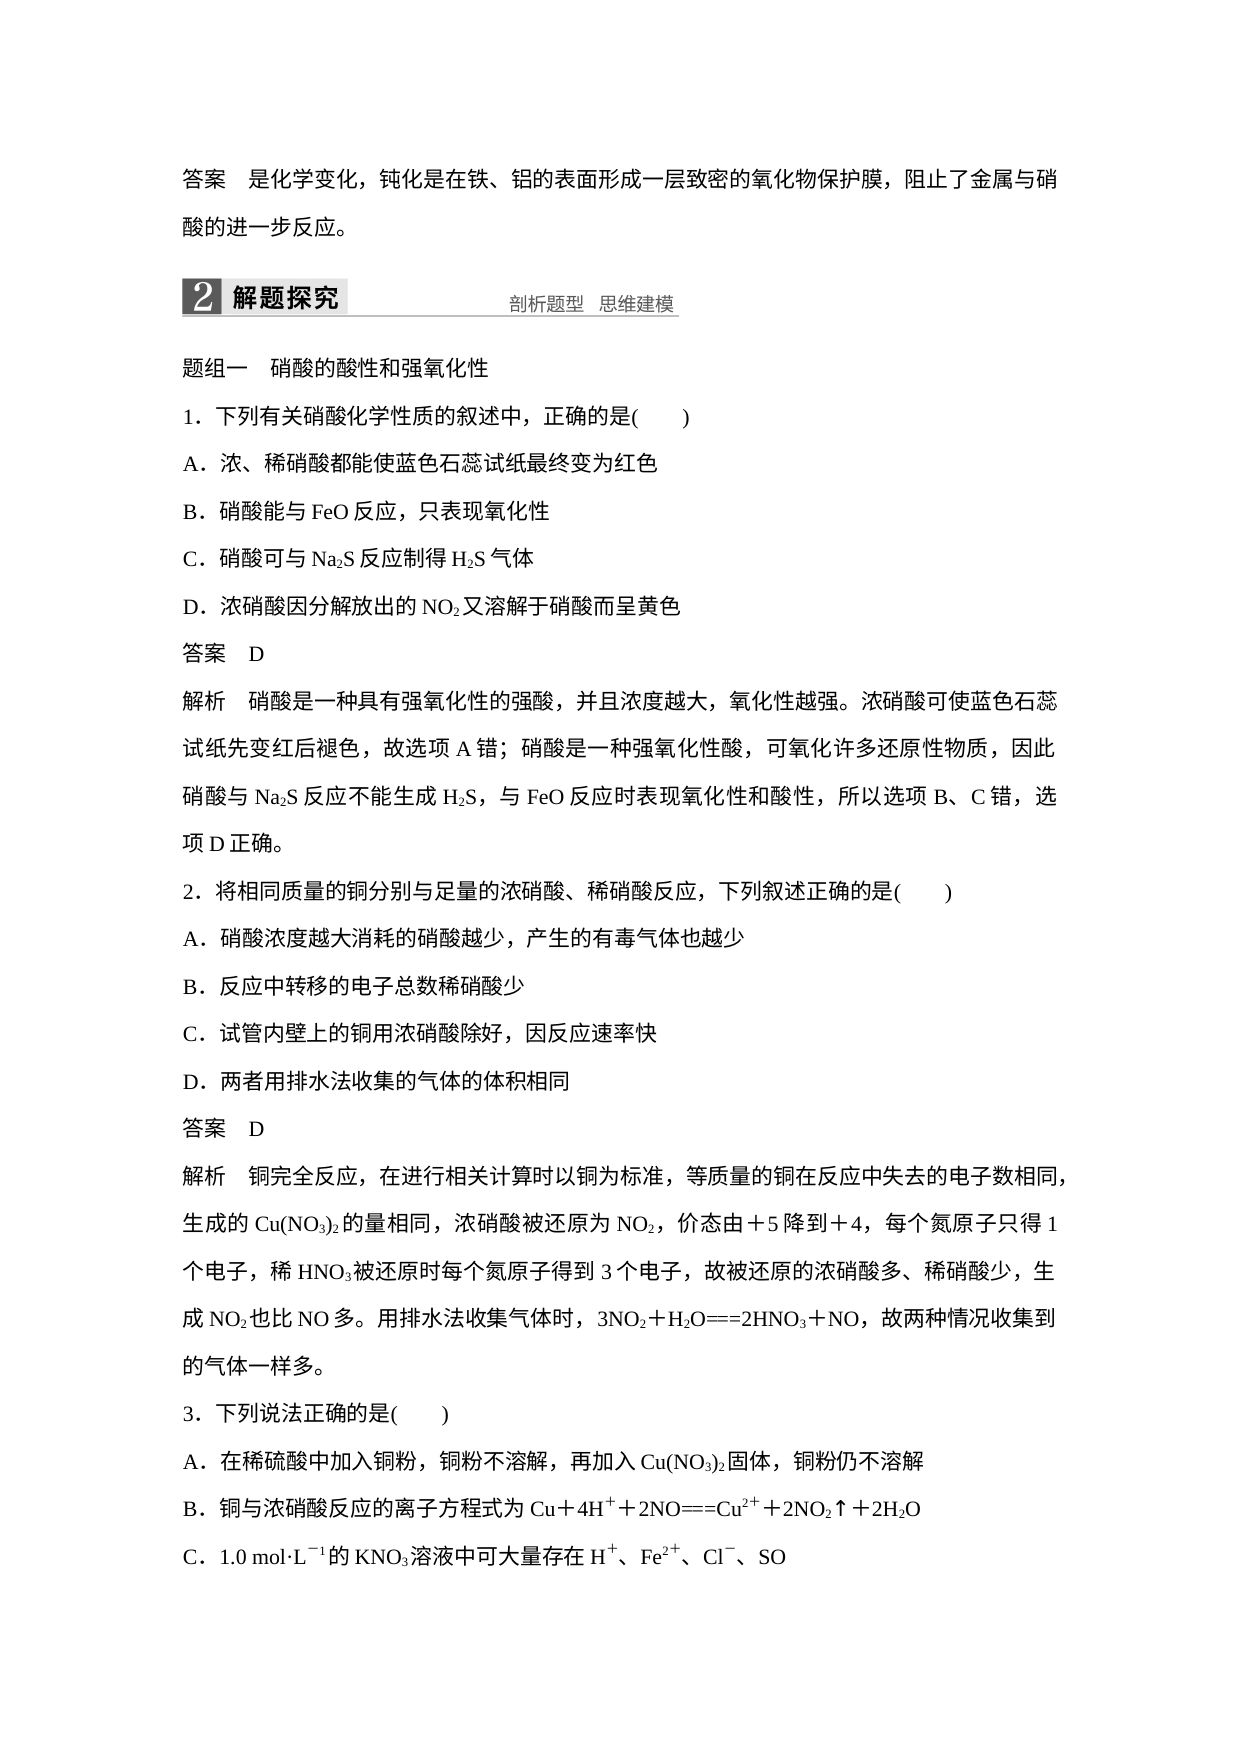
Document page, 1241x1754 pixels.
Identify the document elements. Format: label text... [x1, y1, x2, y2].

text 3．下列说法正确的是( ) [183, 1396, 1058, 1428]
text 解析 硝酸是一种具有强氧化性的强酸，并且浓度越大，氧化性越强。浓硝酸可使蓝色石蕊试纸先变红后褪色，故选项A错；硝酸是一种强氧化性酸，可氧化许多还原性物质，因此硝酸与Na2S反应不能生成H2S，与FeO反应时表现氧化性和酸性，所以选项B、C错，选项D正确。 [183, 684, 1058, 858]
text B．硝酸能与FeO反应，只表现氧化性 [183, 494, 1058, 525]
text 1．下列有关硝酸化学性质的叙述中，正确的是( ) [183, 399, 1058, 430]
text 解析 铜完全反应，在进行相关计算时以铜为标准，等质量的铜在反应中失去的电子数相同，生成的Cu(NO3)2的量相同，浓硝酸被还原为NO2，价态由＋5降到＋4，每个氮原子只得1个电子，稀HNO3被还原时每个氮原子得到3个电子，故被还原的浓硝酸多、稀硝酸少，生成NO2也比NO多。用排水法收集气体时，3NO2＋H2O===2HNO3＋NO，故两种情况收集到的气体一样多。 [183, 1159, 1058, 1380]
text B．反应中转移的电子总数稀硝酸少 [183, 969, 1058, 1000]
text C．试管内壁上的铜用浓硝酸除好，因反应速率快 [183, 1016, 1058, 1048]
text A．在稀硫酸中加入铜粉，铜粉不溶解，再加入Cu(NO3)2固体，铜粉仍不溶解 [183, 1444, 1058, 1475]
text 答案 是化学变化，钝化是在铁、铝的表面形成一层致密的氧化物保护膜，阻止了金属与硝酸的进一步反应。 [183, 162, 1058, 241]
text B．铜与浓硝酸反应的离子方程式为Cu＋4H＋＋2NO===Cu2＋＋2NO2↑＋2H2O [183, 1491, 1058, 1523]
picture [182, 256, 679, 337]
text 2．将相同质量的铜分别与足量的浓硝酸、稀硝酸反应，下列叙述正确的是( ) [183, 874, 1058, 905]
text 答案 D [183, 1111, 1058, 1143]
text 答案 D [183, 636, 1058, 668]
text D．两者用排水法收集的气体的体积相同 [183, 1064, 1058, 1095]
text 题组一 硝酸的酸性和强氧化性 [183, 351, 1058, 383]
text D．浓硝酸因分解放出的NO2又溶解于硝酸而呈黄色 [183, 589, 1058, 620]
text C．1.0 mol·L－1的KNO3溶液中可大量存在H＋、Fe2＋、Cl－、SO [183, 1539, 1058, 1570]
text C．硝酸可与Na2S反应制得H2S气体 [183, 541, 1058, 573]
text A．浓、稀硝酸都能使蓝色石蕊试纸最终变为红色 [183, 446, 1058, 478]
text A．硝酸浓度越大消耗的硝酸越少，产生的有毒气体也越少 [183, 921, 1058, 953]
